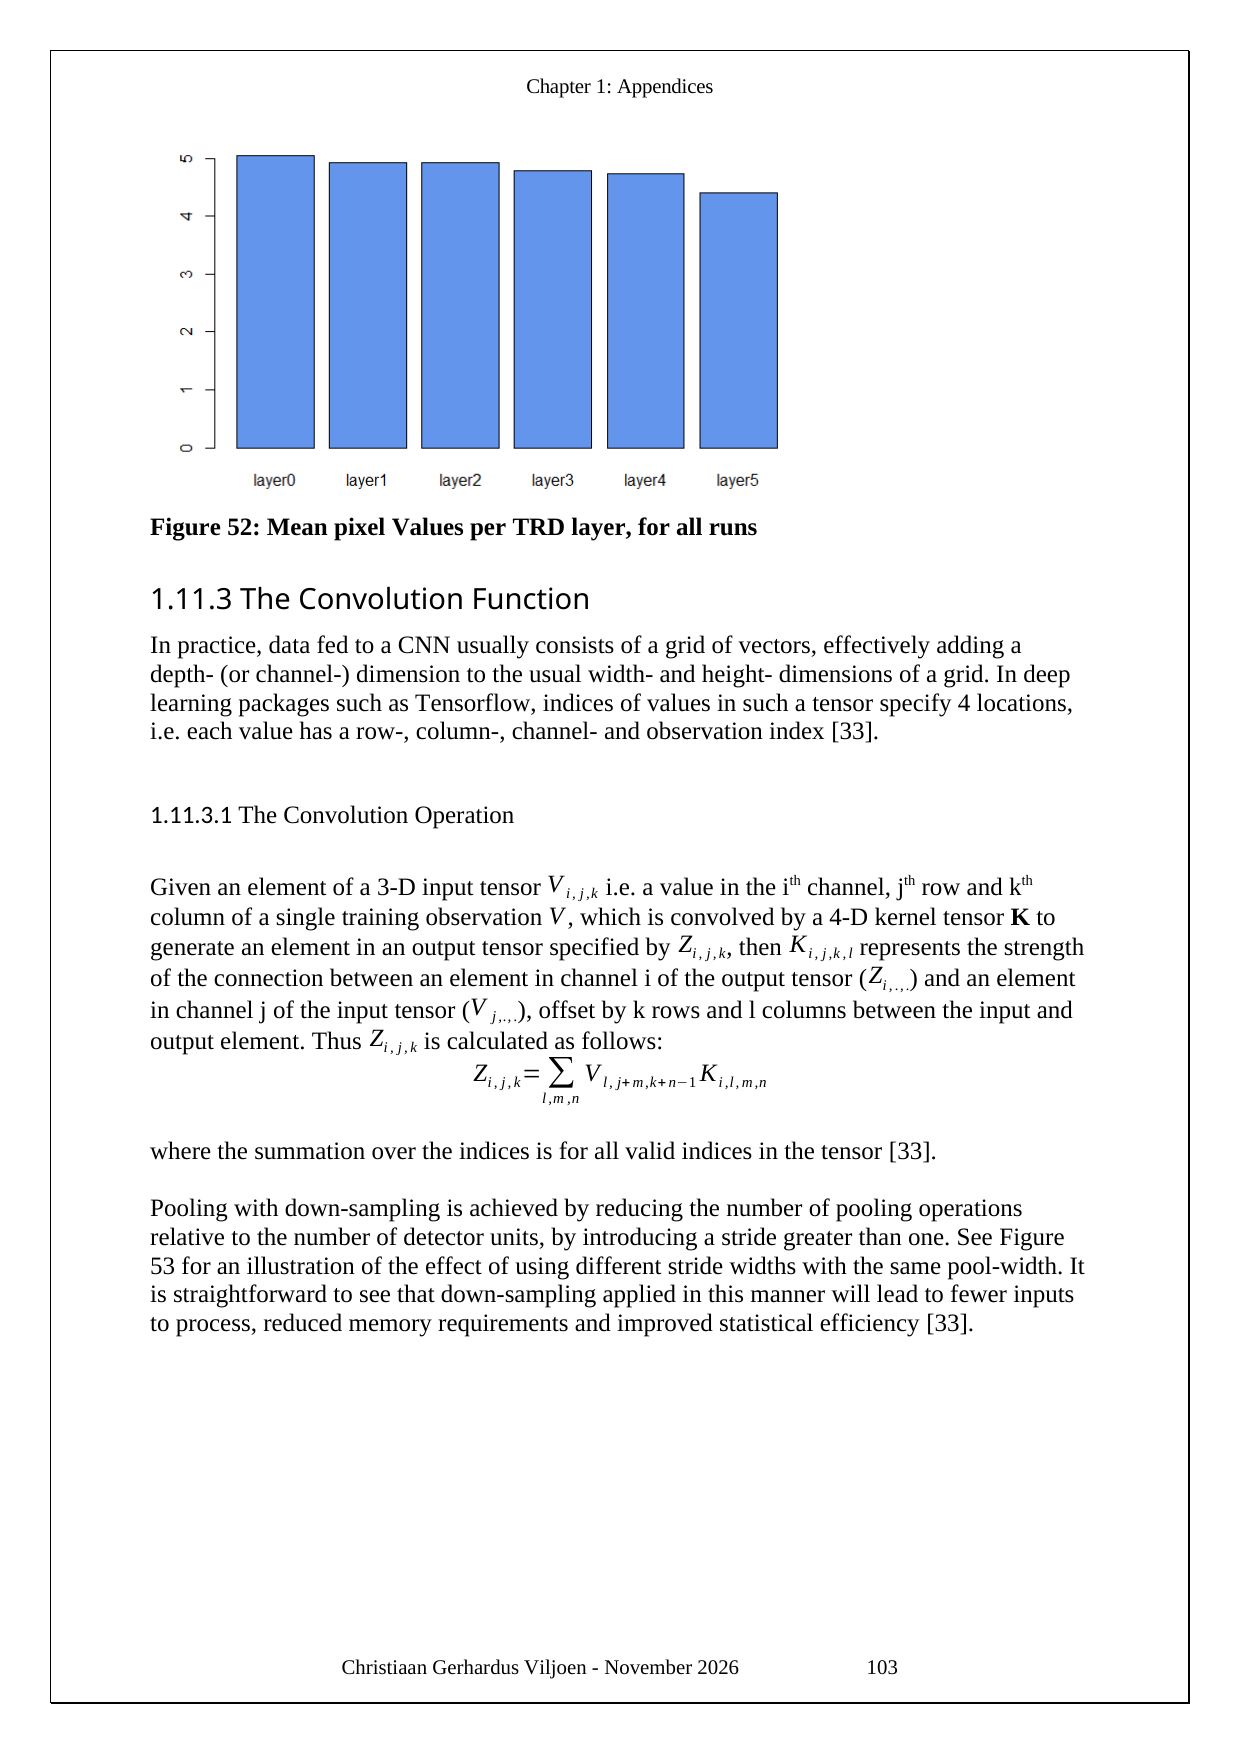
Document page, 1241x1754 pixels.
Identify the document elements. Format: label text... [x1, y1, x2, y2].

subtitle The Convolution Operation [150, 799, 1089, 829]
picture [150, 150, 804, 512]
subtitle The Convolution Function [150, 578, 1089, 618]
text Pooling with down-sampling is achieved by reducing the number of pooling operations relative to the number of detector units, by introducing a stride greater than one. See Figure 29 for an illustration of the effect of using different stride widths with the same pool-width. It is straightforward to see that down-sampling applied in this manner will lead to fewer inputs to process, reduced memory requirements and improved statistical efficiency . [150, 1193, 1089, 1337]
text where the summation over the indices is for all valid indices in the tensor . [150, 1136, 1089, 1164]
text Given an element of a 3-D input tensor i.e. a value in the ith channel, jth row and kth column of a single training observation , which is convolved by a 4-D kernel tensor K to generate an element in an output tensor specified by , then represents the strength of the connection between an element in channel i of the output tensor () and an element in channel j of the input tensor (), offset by k rows and l columns between the input and output element. Thus is calculated as follows: [150, 871, 1089, 1056]
text In practice, data fed to a CNN usually consists of a grid of vectors, effectively adding a depth- (or channel-) dimension to the usual width- and height- dimensions of a grid. In deep learning packages such as Tensorflow, indices of values in such a tensor specify 4 locations, i.e. each value has a row-, column-, channel- and observation index . [150, 630, 1089, 745]
